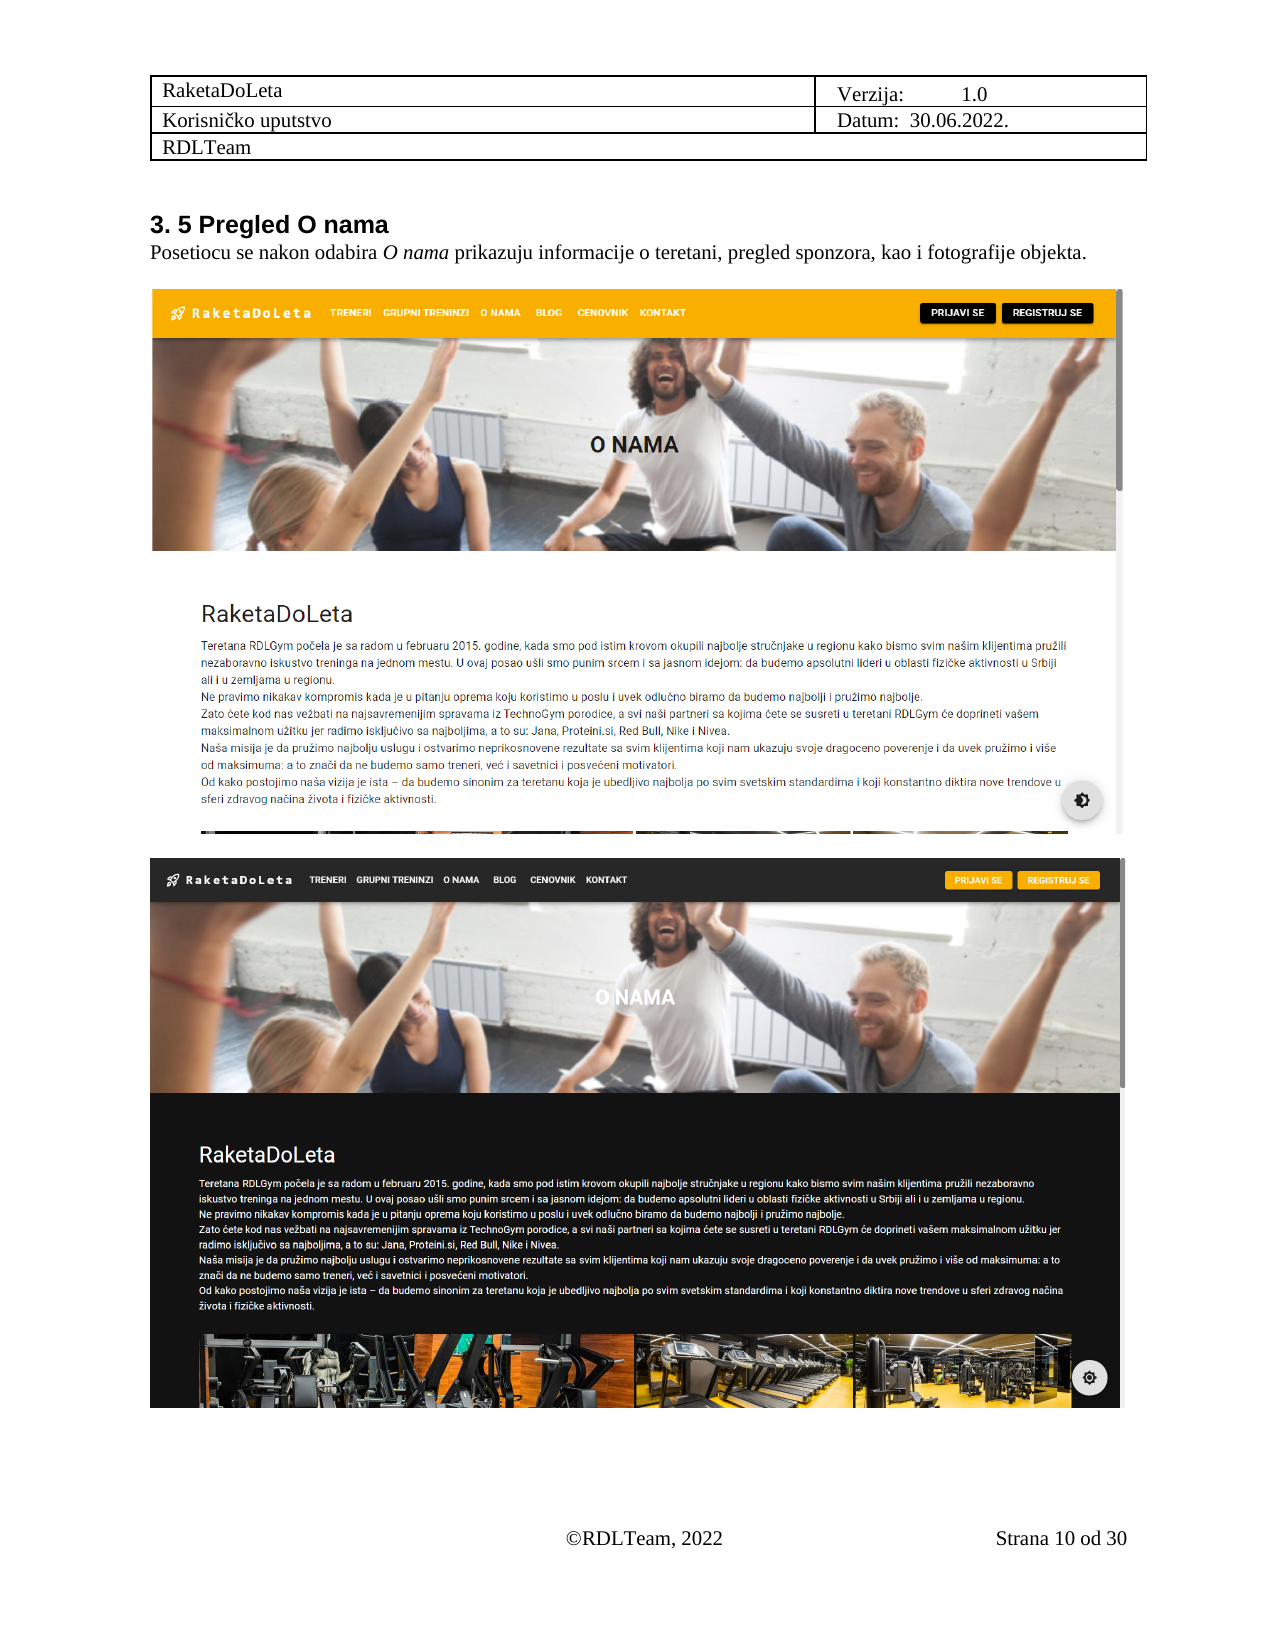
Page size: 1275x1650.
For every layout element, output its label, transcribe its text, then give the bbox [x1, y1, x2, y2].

text Posetiocu se nakon odabira O nama prikazuju informacije o teretani, pregled sponzora, kao i fotografije objekta. [150, 239, 1125, 264]
text 3. 5 Pregled O nama [150, 210, 1125, 239]
picture [150, 858, 1125, 1408]
picture [152, 289, 1123, 834]
